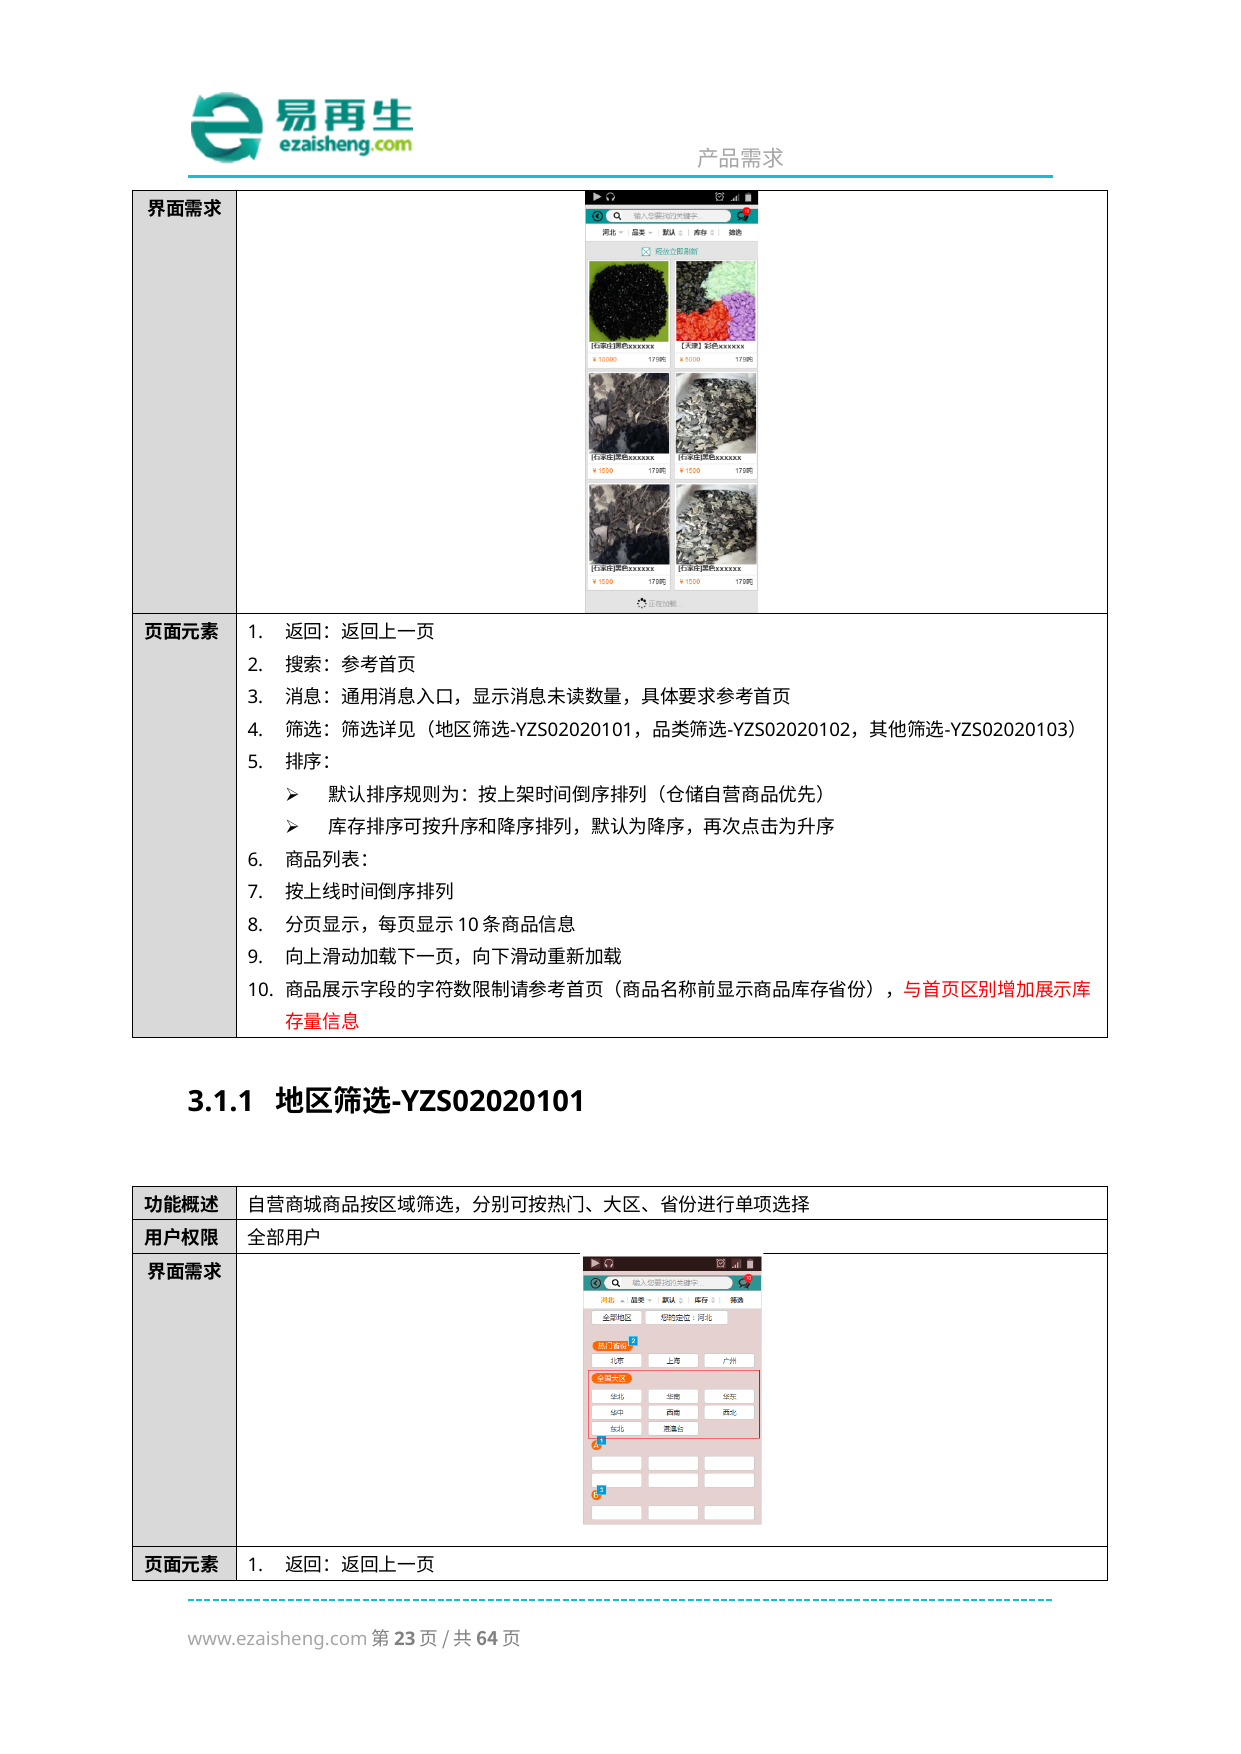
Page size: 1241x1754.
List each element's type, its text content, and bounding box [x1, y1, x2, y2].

table_cell [237, 1254, 1107, 1546]
table_cell 界面需求 [133, 191, 236, 613]
table_cell [759, 191, 1107, 613]
table_header 自营商城商品按区域筛选，分别可按热门、大区、省份进行单项选择 [237, 1187, 1107, 1219]
table_cell 界面需求 [133, 1254, 236, 1546]
picture [187, 88, 418, 167]
table_cell 页面元素 [133, 1547, 236, 1580]
table_cell [237, 191, 585, 613]
table_cell 用户权限 [133, 1220, 236, 1253]
picture [580, 1253, 764, 1527]
table_cell 页面元素 [133, 614, 236, 1037]
subtitle 地区筛选-YZS02020101 [187, 1067, 1053, 1132]
table_cell 全部用户 [237, 1220, 1107, 1253]
table_header 功能概述 [133, 1187, 236, 1219]
picture [585, 190, 759, 613]
table_cell 返回：返回上一页 搜索：参考首页 消息：通用消息入口，显示消息未读数量，具体要求参考首页 筛选：筛选详见（地区筛选-YZS02020101，品类筛选-YZS02020102，其他筛选-YZS02020103） 排序： 默认排序规则为：按上架时间倒序排列（仓储自营商品优先） 库存排序可按升序和降序排列，默认为降序，再次点击为升序 商品列表： 按上线时间倒序排列 分页显示，每页显示10条商品信息 向上滑动加载下一页，向下滑动重新加载 商品展示字段的字符数限制请参考首页（商品名称前显示商品库存省份），与首页区别增加展示库存量信息 [237, 614, 1107, 1037]
